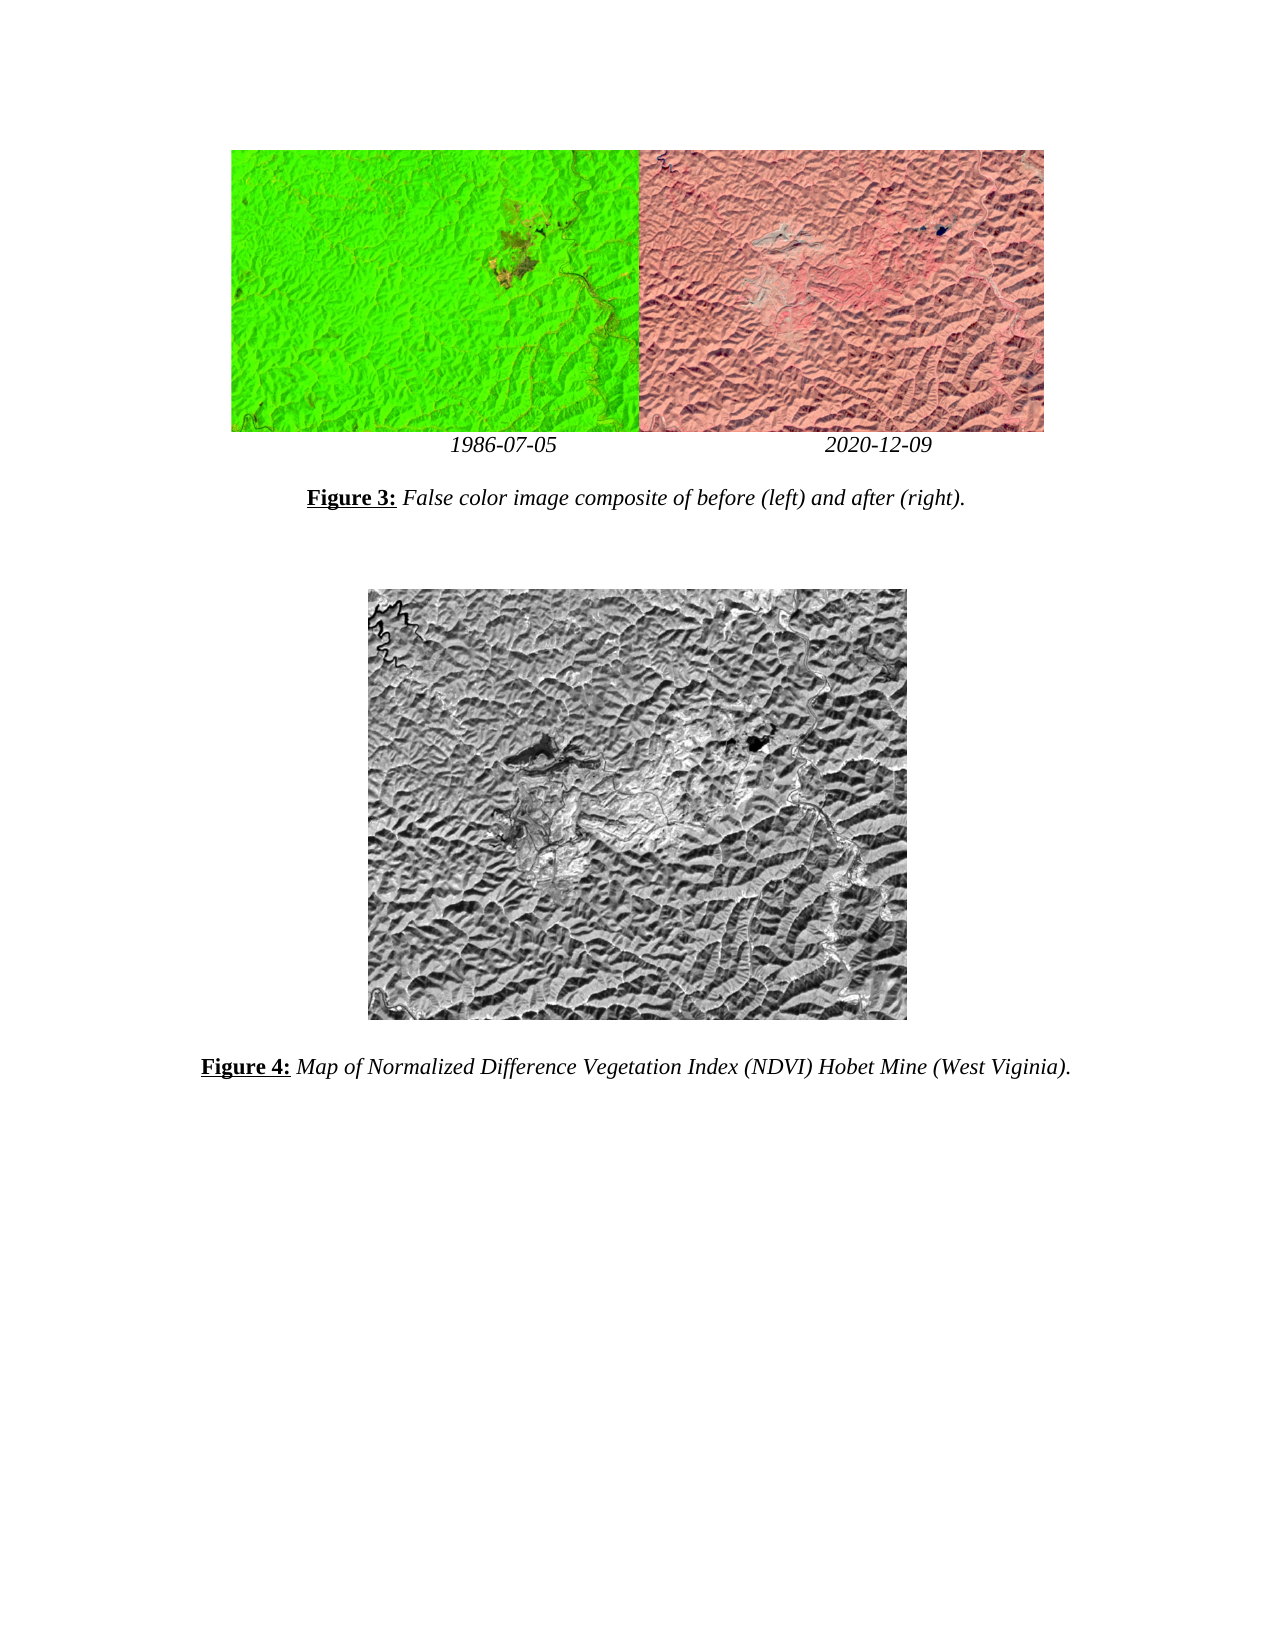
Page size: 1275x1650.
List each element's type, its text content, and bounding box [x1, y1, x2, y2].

text Figure 4: Map of Normalized Difference Vegetation Index (NDVI) Hobet Mine (West Viginia). [150, 1053, 1125, 1079]
text 1986-07-05 2020-12-09 [150, 431, 1125, 458]
picture [231, 150, 1044, 432]
text Figure 3: False color image composite of before (left) and after (right). [150, 484, 1125, 510]
picture [368, 589, 907, 1020]
